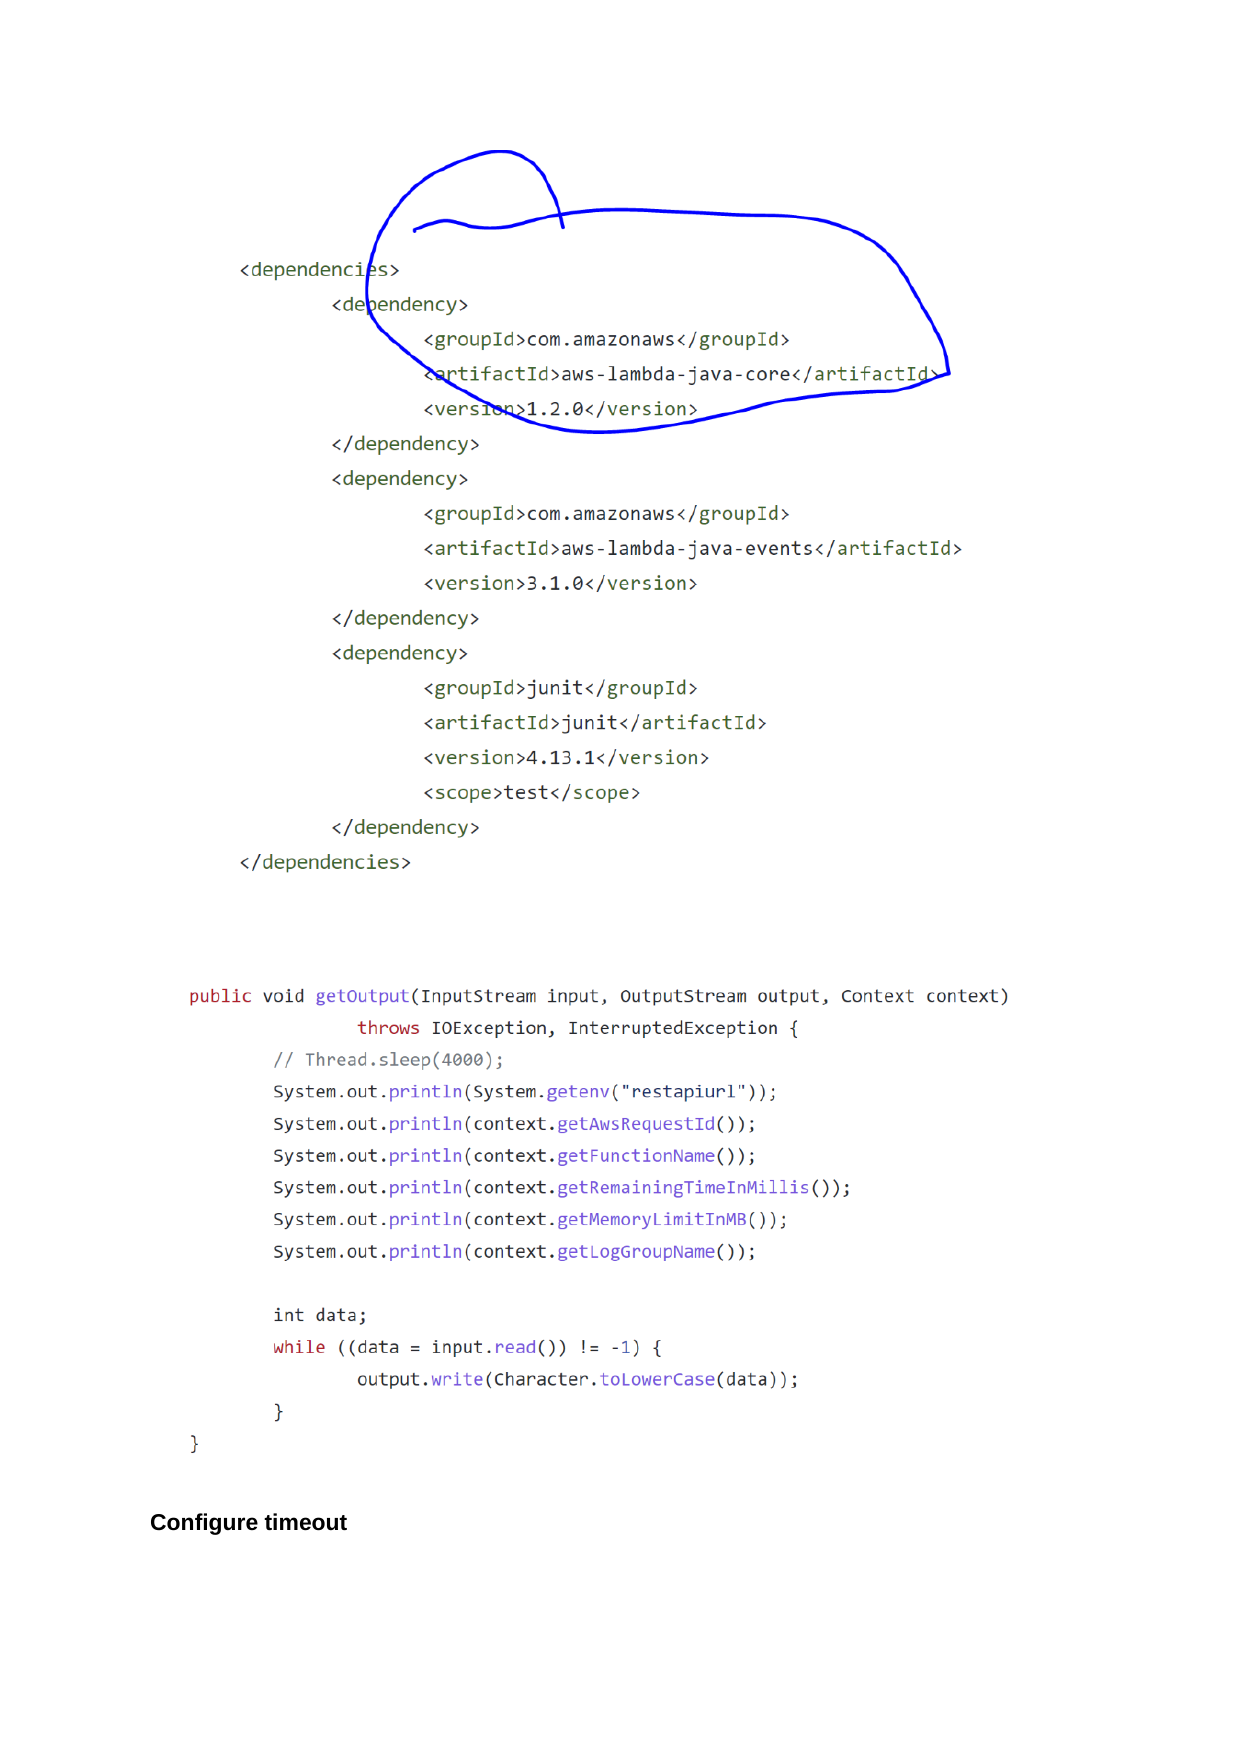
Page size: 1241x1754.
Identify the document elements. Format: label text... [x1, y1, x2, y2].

picture [150, 969, 1091, 1457]
text Configure timeout [150, 1509, 1090, 1535]
picture [150, 150, 1091, 917]
